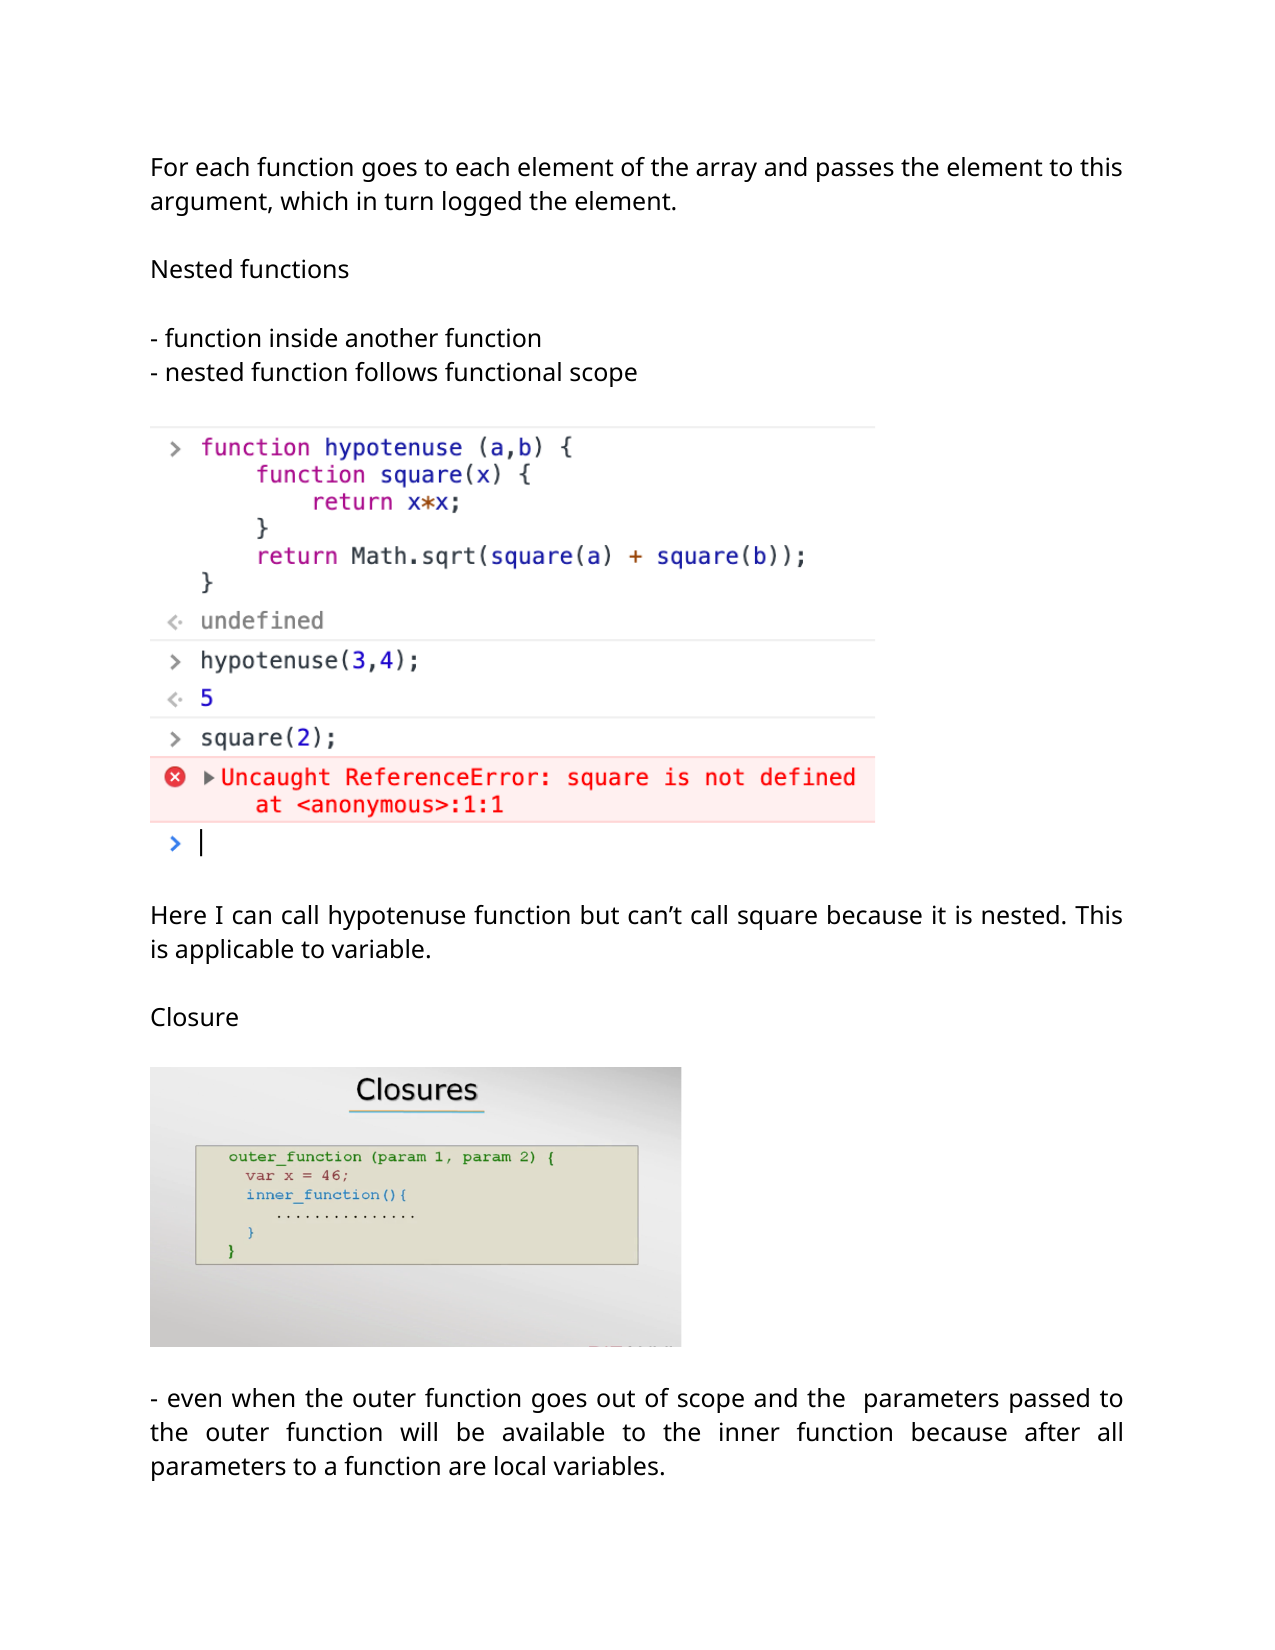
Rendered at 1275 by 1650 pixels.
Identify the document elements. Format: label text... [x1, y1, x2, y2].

text Here I can call hypotenuse function but can’t call square because it is nested. This is applicable to variable. [150, 897, 1125, 966]
text - function inside another function [150, 320, 1125, 354]
text - even when the outer function goes out of scope and the parameters passed to the outer function will be available to the inner function because after all parameters to a function are local variables. [150, 1380, 1125, 1482]
picture [150, 1067, 682, 1347]
picture [150, 422, 876, 898]
text For each function goes to each element of the array and passes the element to this argument, which in turn logged the element. [150, 150, 1125, 218]
text - nested function follows functional scope [150, 354, 1125, 388]
text Nested functions [150, 252, 1125, 286]
text Closure [150, 1000, 1125, 1034]
